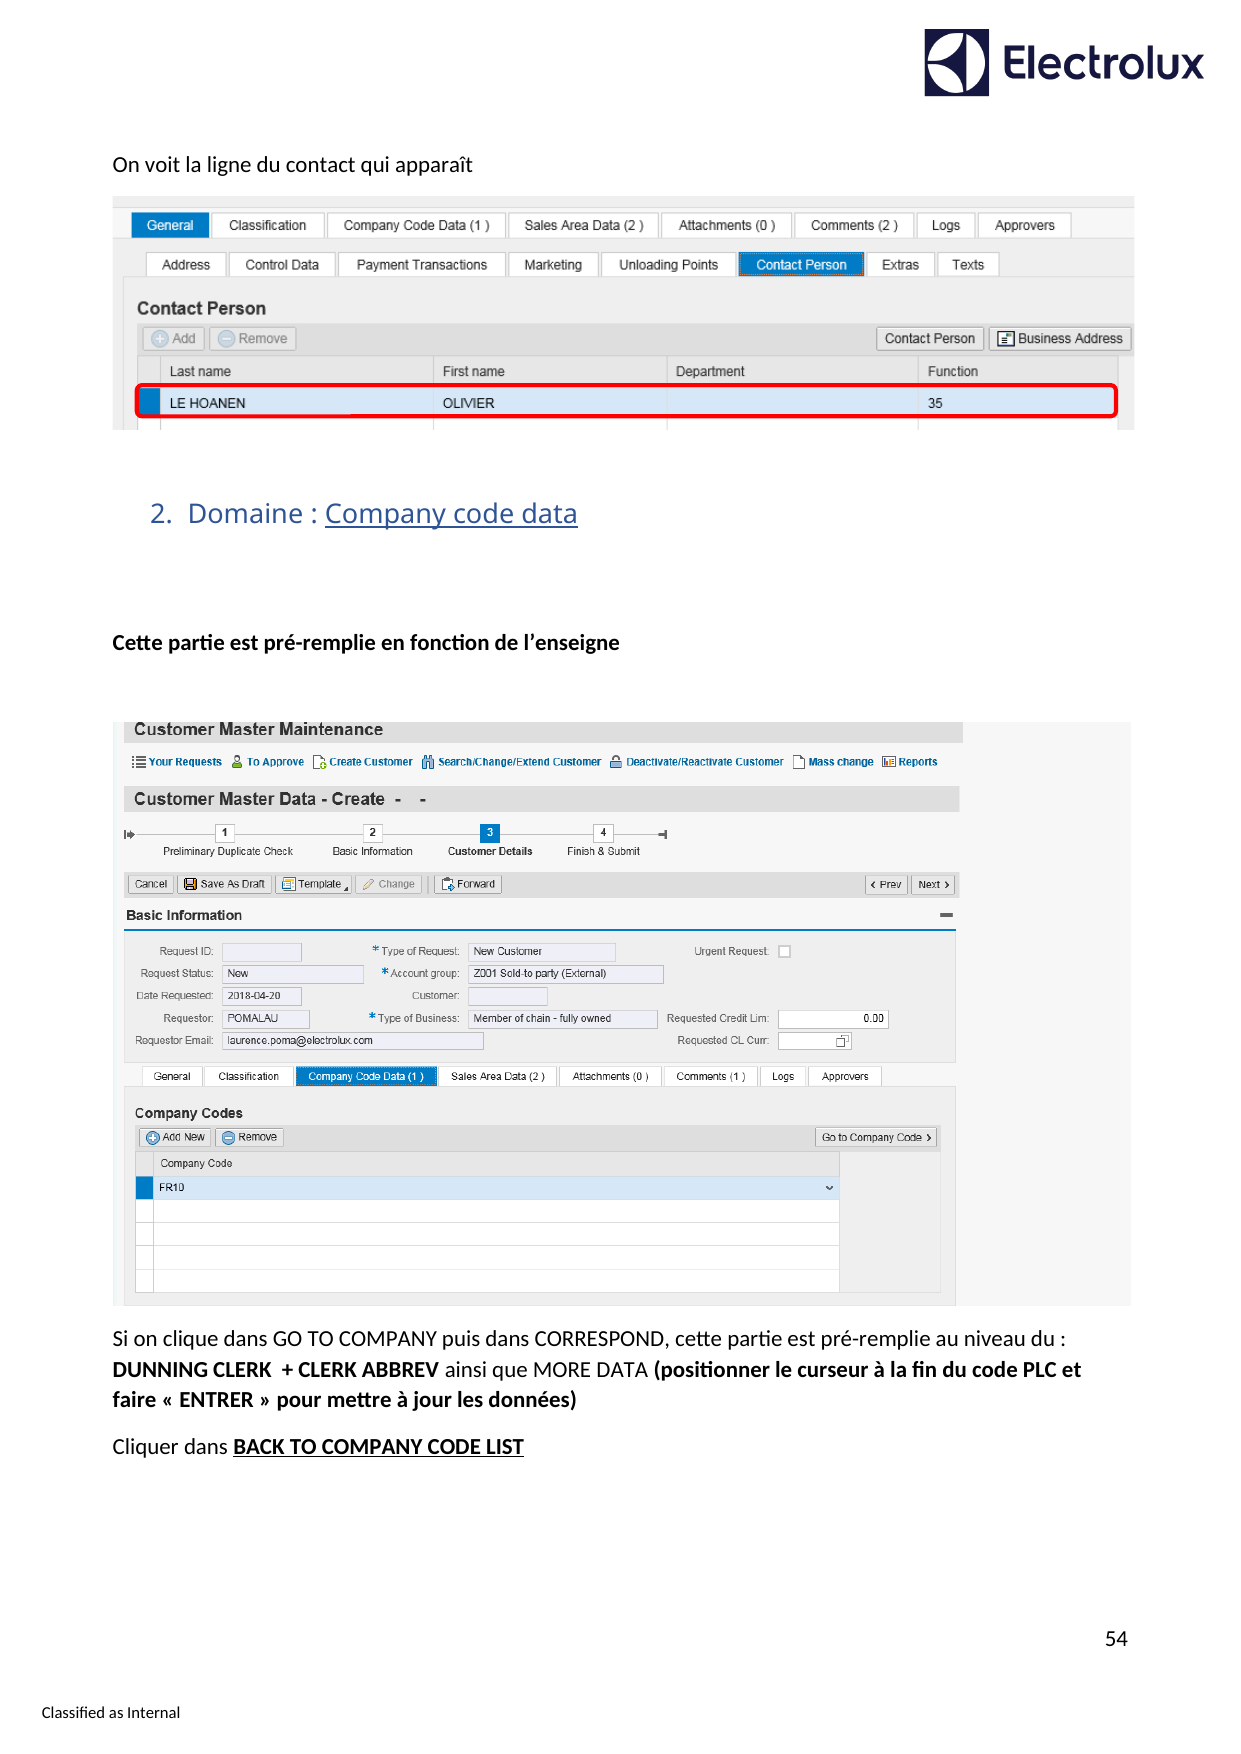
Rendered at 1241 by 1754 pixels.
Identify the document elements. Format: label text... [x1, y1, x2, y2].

text Si on clique dans GO TO COMPANY puis dans CORRESPOND, cette partie est pré-remplie au niveau du : DUNNING CLERK + CLERK ABBREV ainsi que MORE DATA (positionner le curseur à la fin du code PLC et faire « ENTRER » pour mettre à jour les données) [112, 1324, 1128, 1413]
picture [922, 28, 1207, 99]
subtitle Domaine : Company code data [150, 495, 1128, 532]
text Cliquer dans BACK TO COMPANY CODE LIST [112, 1432, 1128, 1460]
text Cette partie est pré-remplie en fonction de l’enseigne [112, 628, 1128, 656]
text On voit la ligne du contact qui apparaît [112, 150, 1128, 178]
picture [112, 196, 1135, 430]
picture [112, 722, 1131, 1306]
